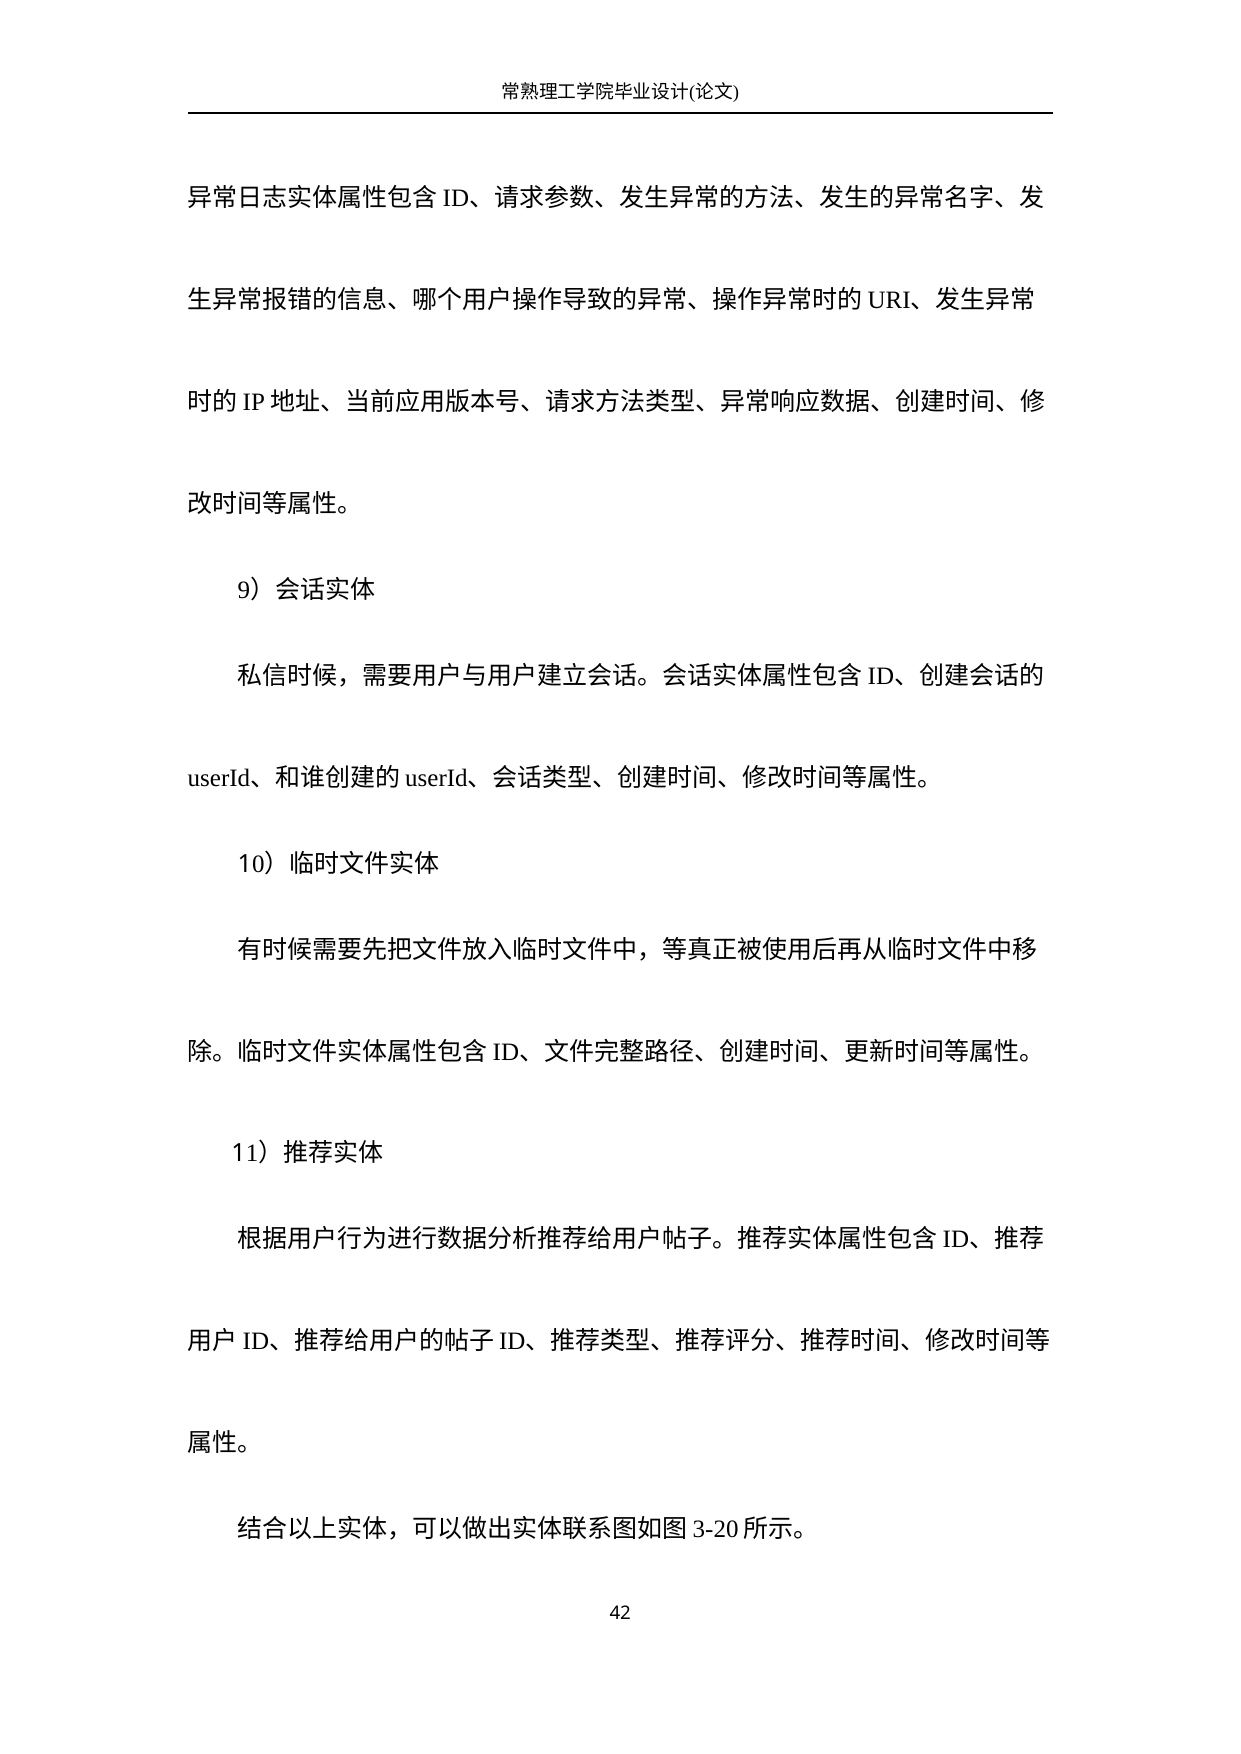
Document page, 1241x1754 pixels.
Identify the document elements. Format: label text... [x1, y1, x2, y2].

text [187, 162, 1053, 535]
text 9）会话实体 [187, 553, 1053, 621]
text 根据用户行为进行数据分析推荐给用户帖子。推荐实体属性包含ID、推荐用户ID、推荐给用户的帖子ID、推荐类型、推荐评分、推荐时间、修改时间等属性。 [187, 1203, 1053, 1475]
text 结合以上实体，可以做出实体联系图如图3-20所示。 [187, 1493, 1053, 1561]
text 有时候需要先把文件放入临时文件中，等真正被使用后再从临时文件中移除。临时文件实体属性包含ID、文件完整路径、创建时间、更新时间等属性。 11）推荐实体 [187, 913, 1053, 1185]
text 10）临时文件实体 [187, 827, 1053, 895]
text 私信时候，需要用户与用户建立会话。会话实体属性包含ID、创建会话的userId、和谁创建的userId、会话类型、创建时间、修改时间等属性。 [187, 639, 1053, 809]
